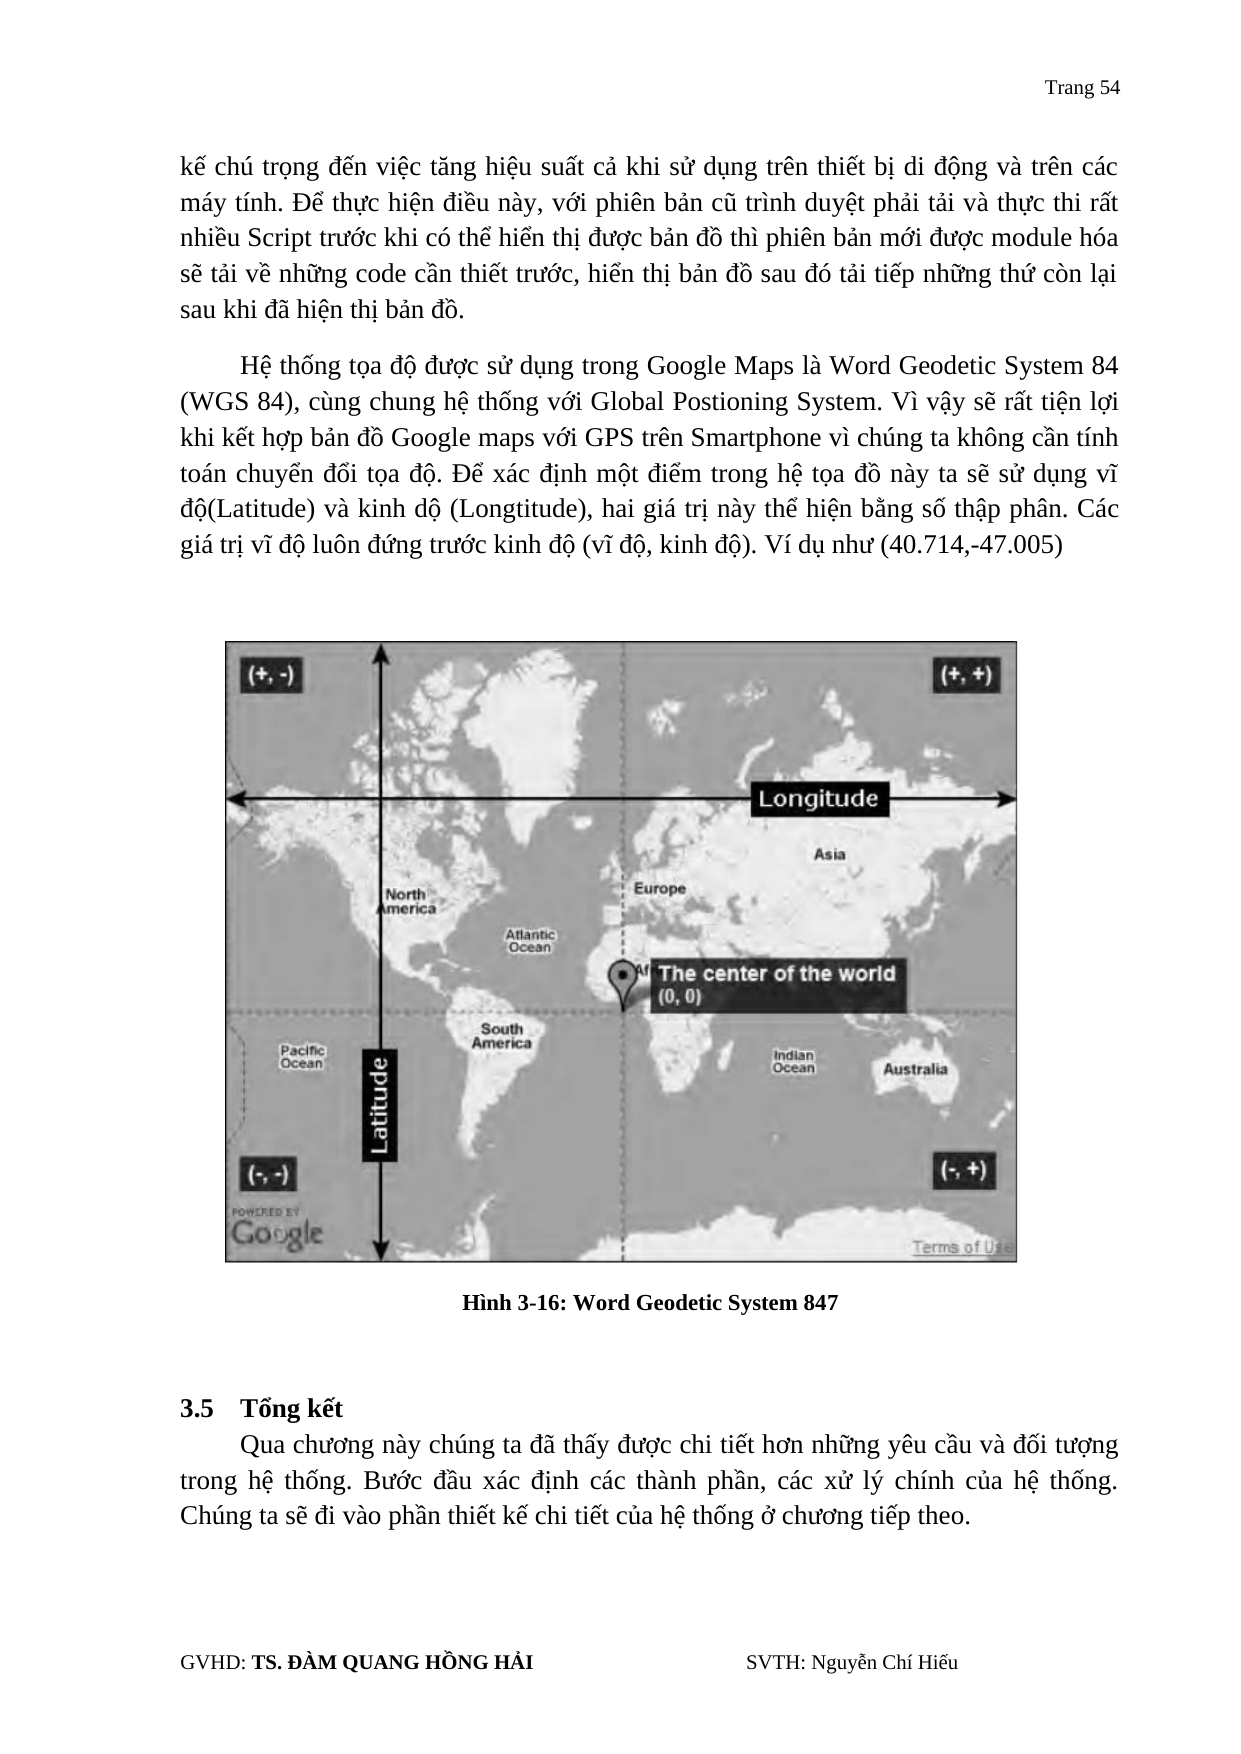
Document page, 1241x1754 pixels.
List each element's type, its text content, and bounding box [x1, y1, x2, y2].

text Qua chương này chúng ta đã thấy được chi tiết hơn những yêu cầu và đối tượng trong hệ thống. Bước đầu xác định các thành phần, các xử lý chính của hệ thống. Chúng ta sẽ đi vào phần thiết kế chi tiết của hệ thống ở chương tiếp theo. [180, 1428, 1120, 1531]
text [180, 150, 1120, 324]
picture [225, 641, 1018, 1264]
text Hình -: Word Geodetic System 84 [180, 1288, 1120, 1315]
text Hệ thống tọa độ được sử dụng trong Google Maps là Word Geodetic System 84 (WGS 84), cùng chung hệ thống với Global Postioning System. Vì vậy sẽ rất tiện lợi khi kết hợp bản đồ Google maps với GPS trên Smartphone vì chúng ta không cần tính toán chuyển đổi tọa độ. Để xác định một điểm trong hệ tọa đồ này ta sẽ sử dụng vĩ độ(Latitude) và kinh dộ (Longtitude), hai giá trị này thể hiện bằng số thập phân. Các giá trị vĩ độ luôn đứng trước kinh độ (vĩ độ, kinh độ). Ví dụ như (40.714,-47.005) [180, 349, 1120, 559]
subtitle Tổng kết [180, 1392, 1120, 1423]
